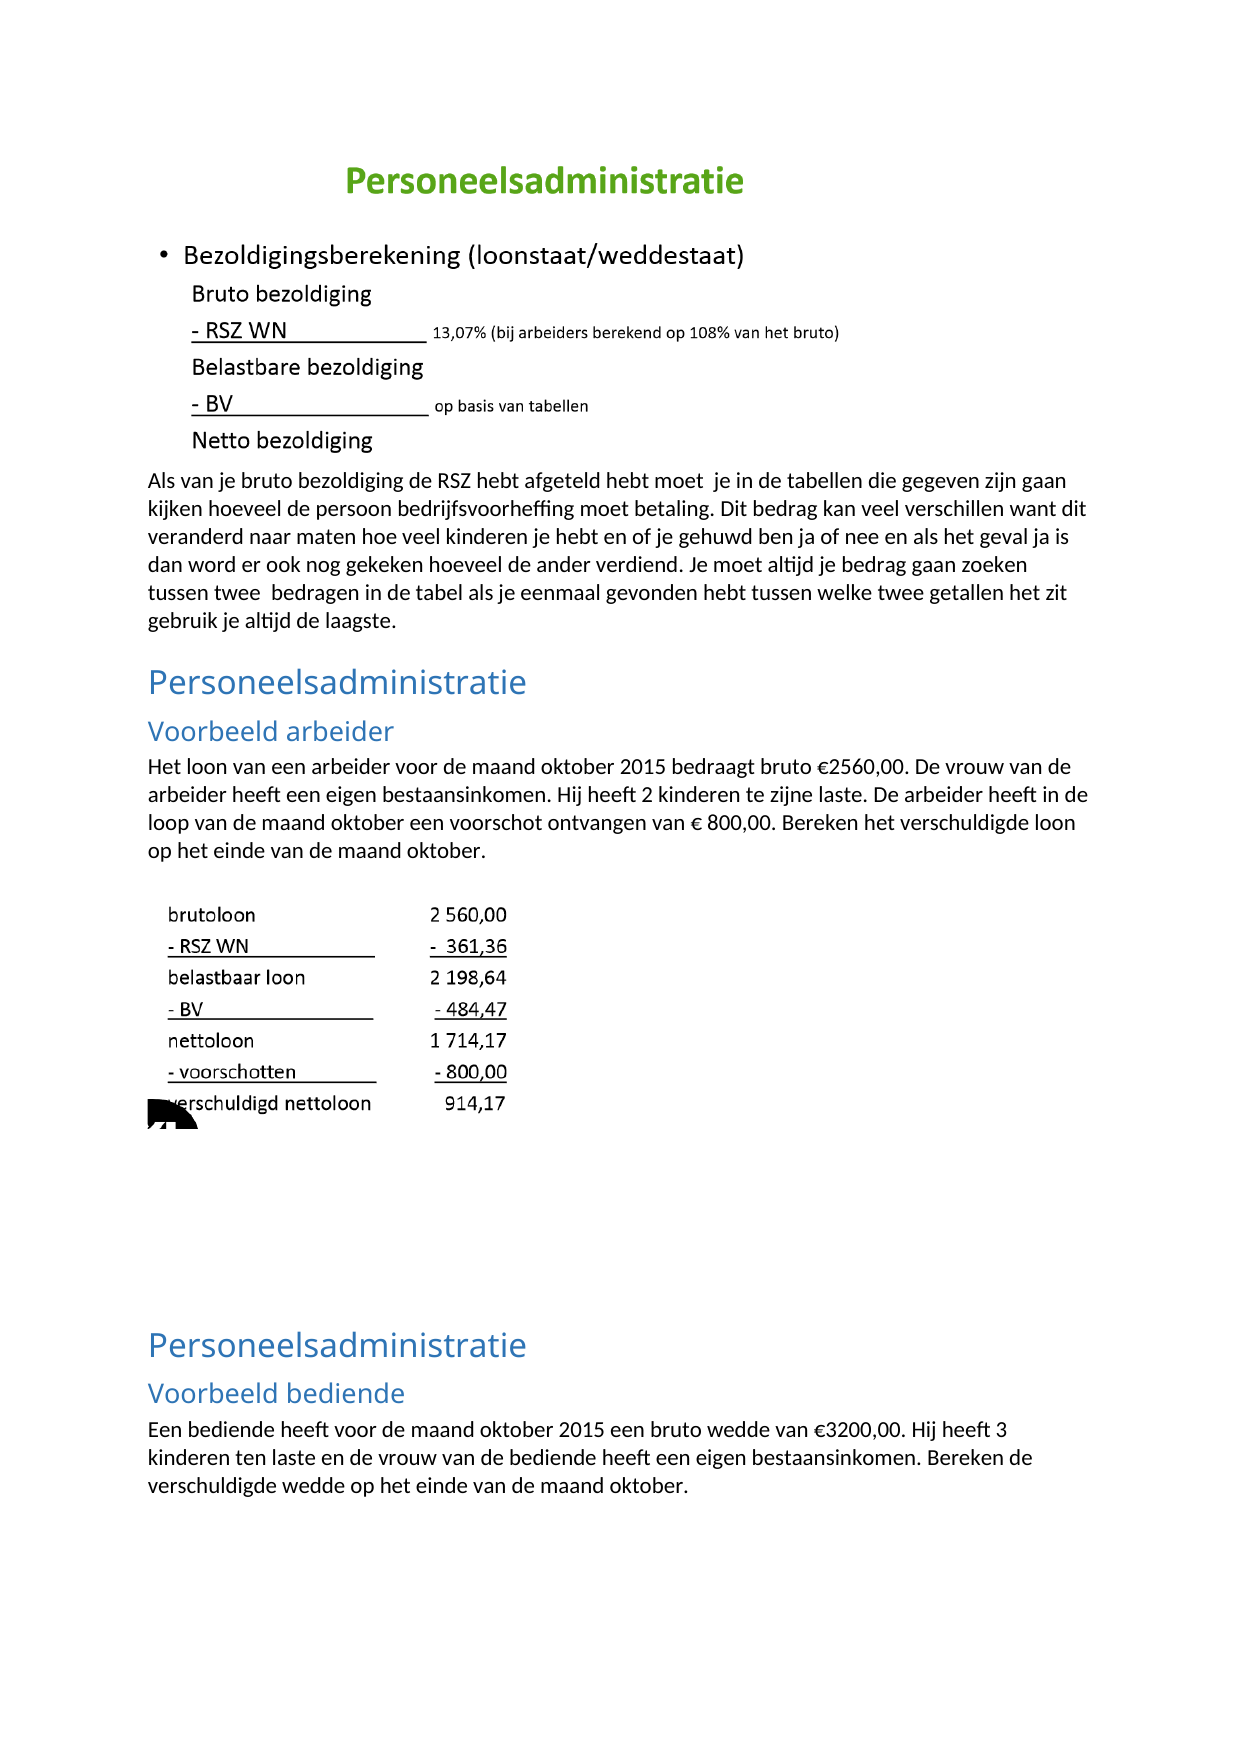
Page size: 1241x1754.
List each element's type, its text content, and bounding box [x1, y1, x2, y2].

picture [147, 892, 521, 1129]
picture [147, 147, 845, 466]
subtitle Voorbeeld arbeider [148, 712, 1093, 749]
subtitle Voorbeeld bediende [148, 1375, 1093, 1412]
text Als van je bruto bezoldiging de RSZ hebt afgeteld hebt moet je in de tabellen die gegeven zijn gaan kijken hoeveel de persoon bedrijfsvoorheffing moet betaling. Dit bedrag kan veel verschillen want dit veranderd naar maten hoe veel kinderen je hebt en of je gehuwd ben ja of nee en als het geval ja is dan word er ook nog gekeken hoeveel de ander verdiend. Je moet altijd je bedrag gaan zoeken tussen twee bedragen in de tabel als je eenmaal gevonden hebt tussen welke twee getallen het zit gebruik je altijd de laagste. [148, 466, 1093, 634]
subtitle Personeelsadministratie [148, 659, 1093, 704]
text Het loon van een arbeider voor de maand oktober 2015 bedraagt bruto €2560,00. De vrouw van de arbeider heeft een eigen bestaansinkomen. Hij heeft 2 kinderen te zijne laste. De arbeider heeft in de loop van de maand oktober een voorschot ontvangen van € 800,00. Bereken het verschuldigde loon op het einde van de maand oktober. [148, 752, 1093, 864]
text Een bediende heeft voor de maand oktober 2015 een bruto wedde van €3200,00. Hij heeft 3 kinderen ten laste en de vrouw van de bediende heeft een eigen bestaansinkomen. Bereken de verschuldigde wedde op het einde van de maand oktober. [148, 1415, 1093, 1499]
subtitle Personeelsadministratie [148, 1322, 1093, 1367]
